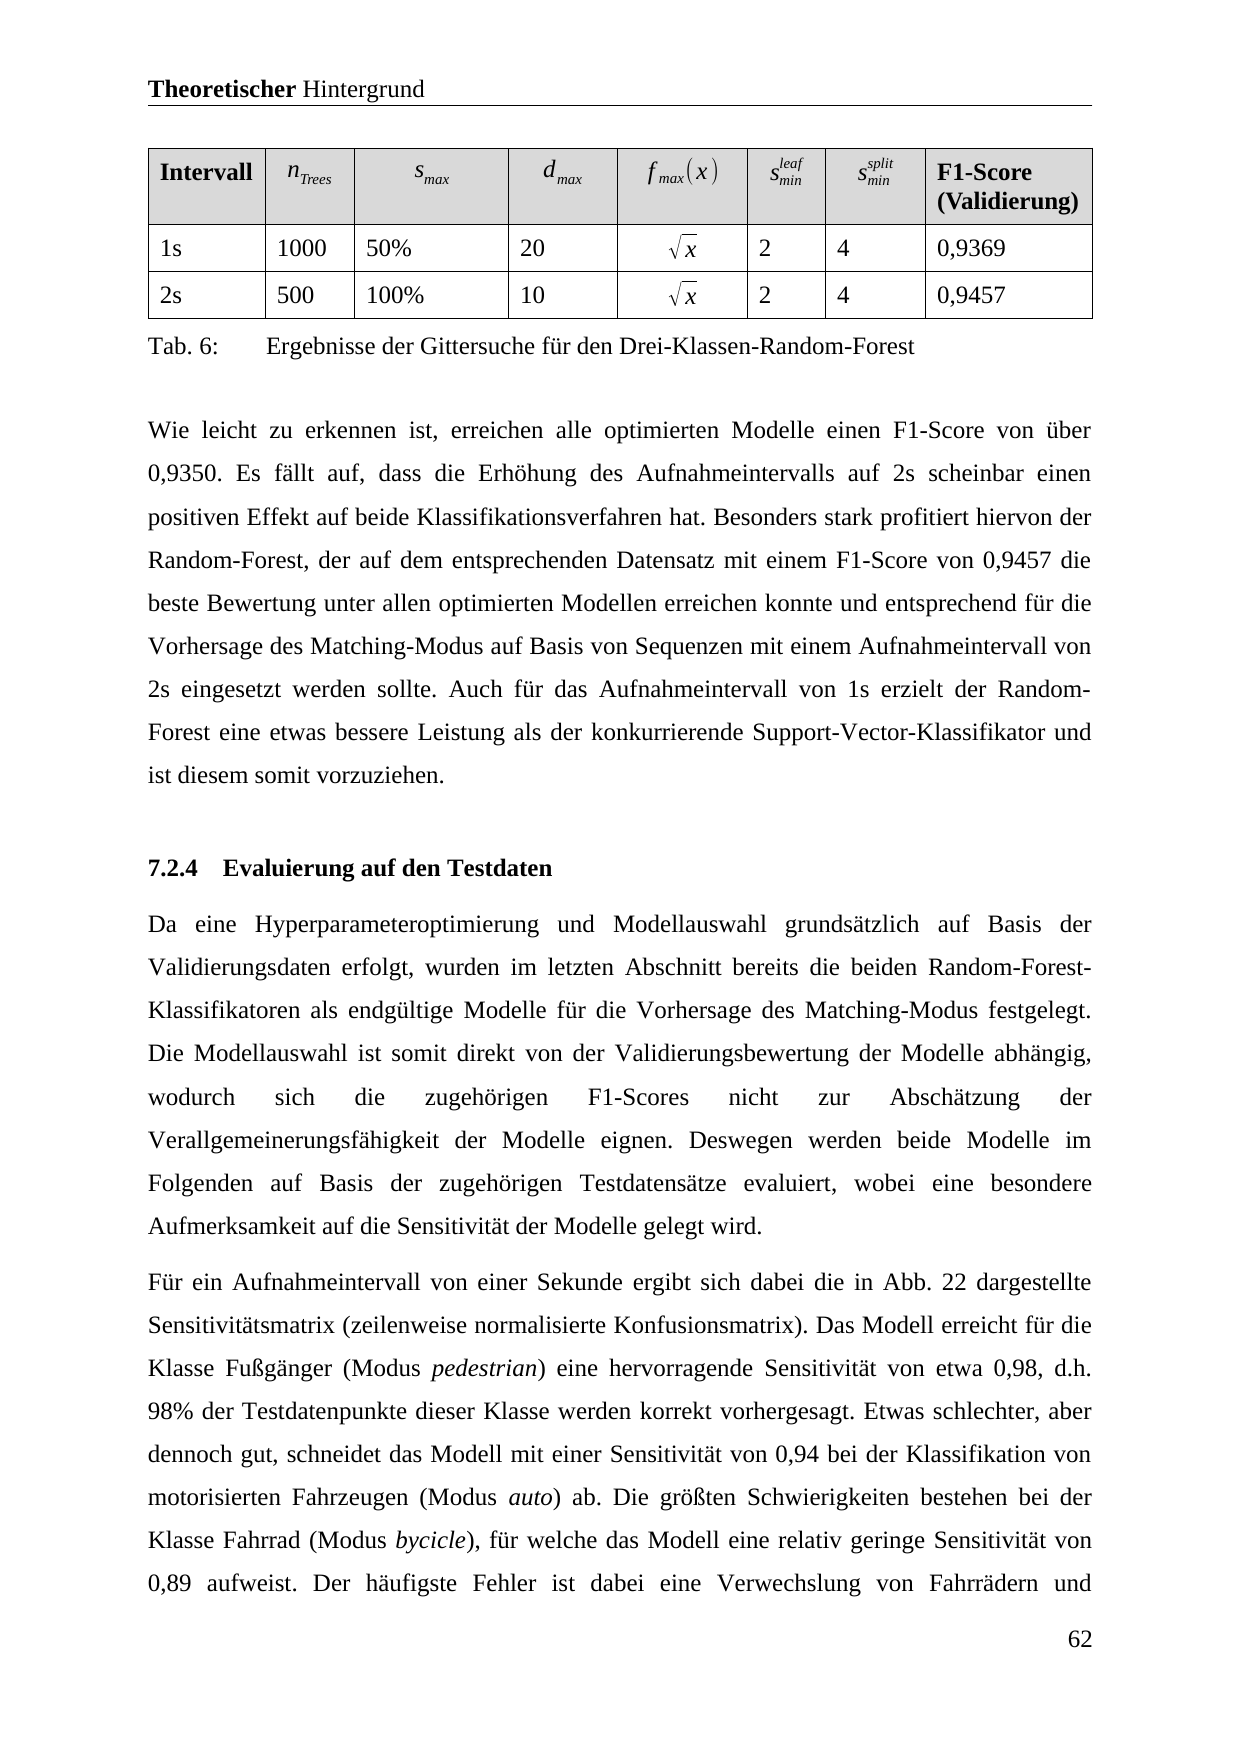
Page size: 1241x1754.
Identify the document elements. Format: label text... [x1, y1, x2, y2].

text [148, 1267, 1092, 1597]
text Wie leicht zu erkennen ist, erreichen alle optimierten Modelle einen F1-Score von über 0,9350. Es fällt auf, dass die Erhöhung des Aufnahmeintervalls auf 2s scheinbar einen positiven Effekt auf beide Klassifikationsverfahren hat. Besonders stark profitiert hiervon der Random-Forest, der auf dem entsprechenden Datensatz mit einem F1-Score von 0,9457 die beste Bewertung unter allen optimierten Modellen erreichen konnte und entsprechend für die Vorhersage des Matching-Modus auf Basis von Sequenzen mit einem Aufnahmeintervall von 2s eingesetzt werden sollte. Auch für das Aufnahmeintervall von 1s erzielt der Random-Forest eine etwas bessere Leistung als der konkurrierende Support-Vector-Klassifikator und ist diesem somit vorzuziehen. [148, 415, 1092, 789]
table_header [266, 149, 354, 224]
table_cell 0,9457 [926, 272, 1092, 317]
table_header [618, 149, 747, 224]
table_cell 500 [266, 272, 354, 317]
text Da eine Hyperparameteroptimierung und Modellauswahl grundsätzlich auf Basis der Validierungsdaten erfolgt, wurden im letzten Abschnitt bereits die beiden Random-Forest-Klassifikatoren als endgültige Modelle für die Vorhersage des Matching-Modus festgelegt. Die Modellauswahl ist somit direkt von der Validierungsbewertung der Modelle abhängig, wodurch sich die zugehörigen F1-Scores nicht zur Abschätzung der Verallgemeinerungsfähigkeit der Modelle eignen. Deswegen werden beide Modelle im Folgenden auf Basis der zugehörigen Testdatensätze evaluiert, wobei eine besondere Aufmerksamkeit auf die Sensitivität der Modelle gelegt wird. [148, 909, 1092, 1240]
table_cell 100% [355, 272, 508, 317]
table_cell 1s [149, 225, 265, 271]
table_cell 20 [509, 225, 617, 271]
text Tab. 6: Ergebnisse der Gittersuche für den Drei-Klassen-Random-Forest [148, 331, 1092, 360]
table_cell 4 [826, 225, 925, 271]
table_cell [618, 272, 747, 317]
table_cell 2s [149, 272, 265, 317]
table_cell 2 [748, 272, 825, 317]
table_cell 50% [355, 225, 508, 271]
table_cell 0,9369 [926, 225, 1092, 271]
table_header Intervall [149, 149, 265, 224]
table_cell 2 [748, 225, 825, 271]
table_cell [618, 225, 747, 271]
table_cell 4 [826, 272, 925, 317]
table_cell 1000 [266, 225, 354, 271]
table_header [748, 149, 825, 224]
subtitle Evaluierung auf den Testdaten [148, 853, 1092, 882]
table_header [355, 149, 508, 224]
table_header [826, 149, 925, 224]
table_cell 10 [509, 272, 617, 317]
table_header F1-Score (Validierung) [926, 149, 1092, 224]
table_header [509, 149, 617, 224]
